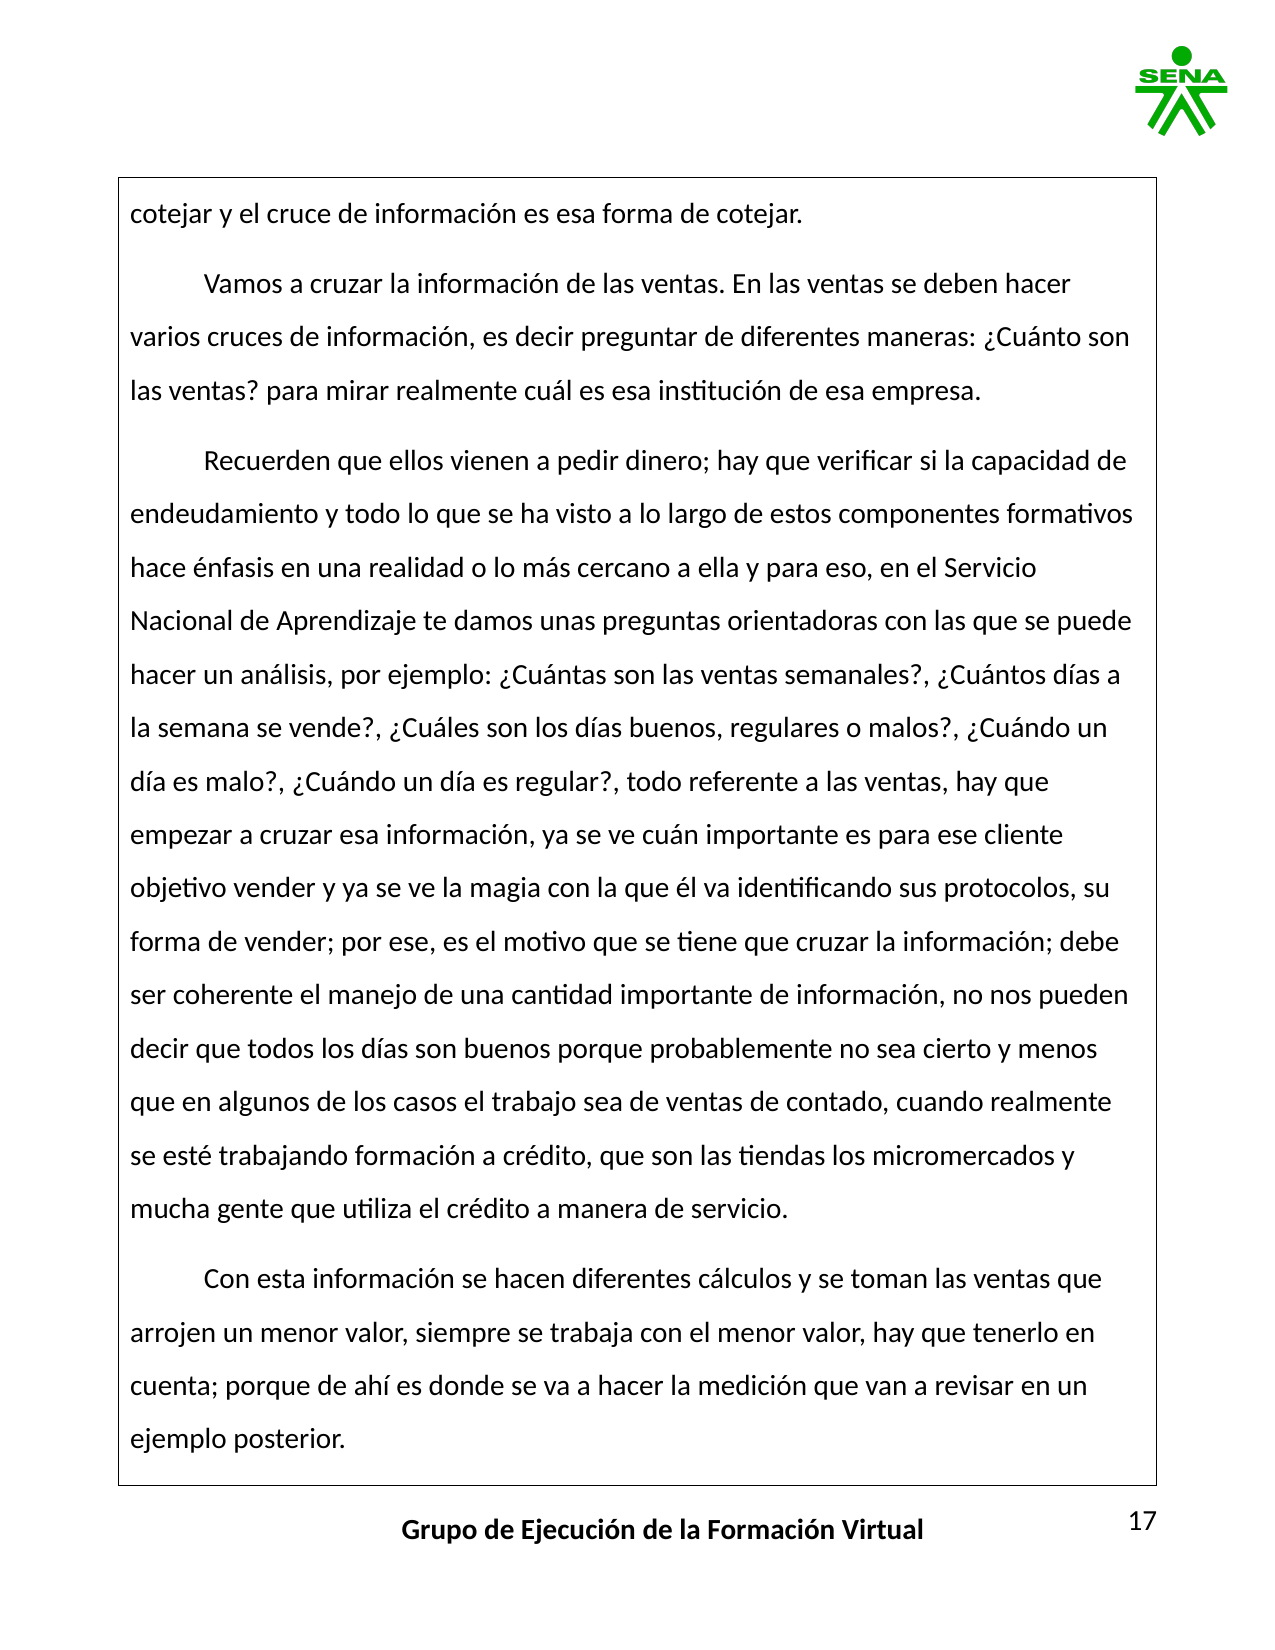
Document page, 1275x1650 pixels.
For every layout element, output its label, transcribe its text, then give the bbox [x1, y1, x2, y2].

picture [1135, 46, 1228, 136]
